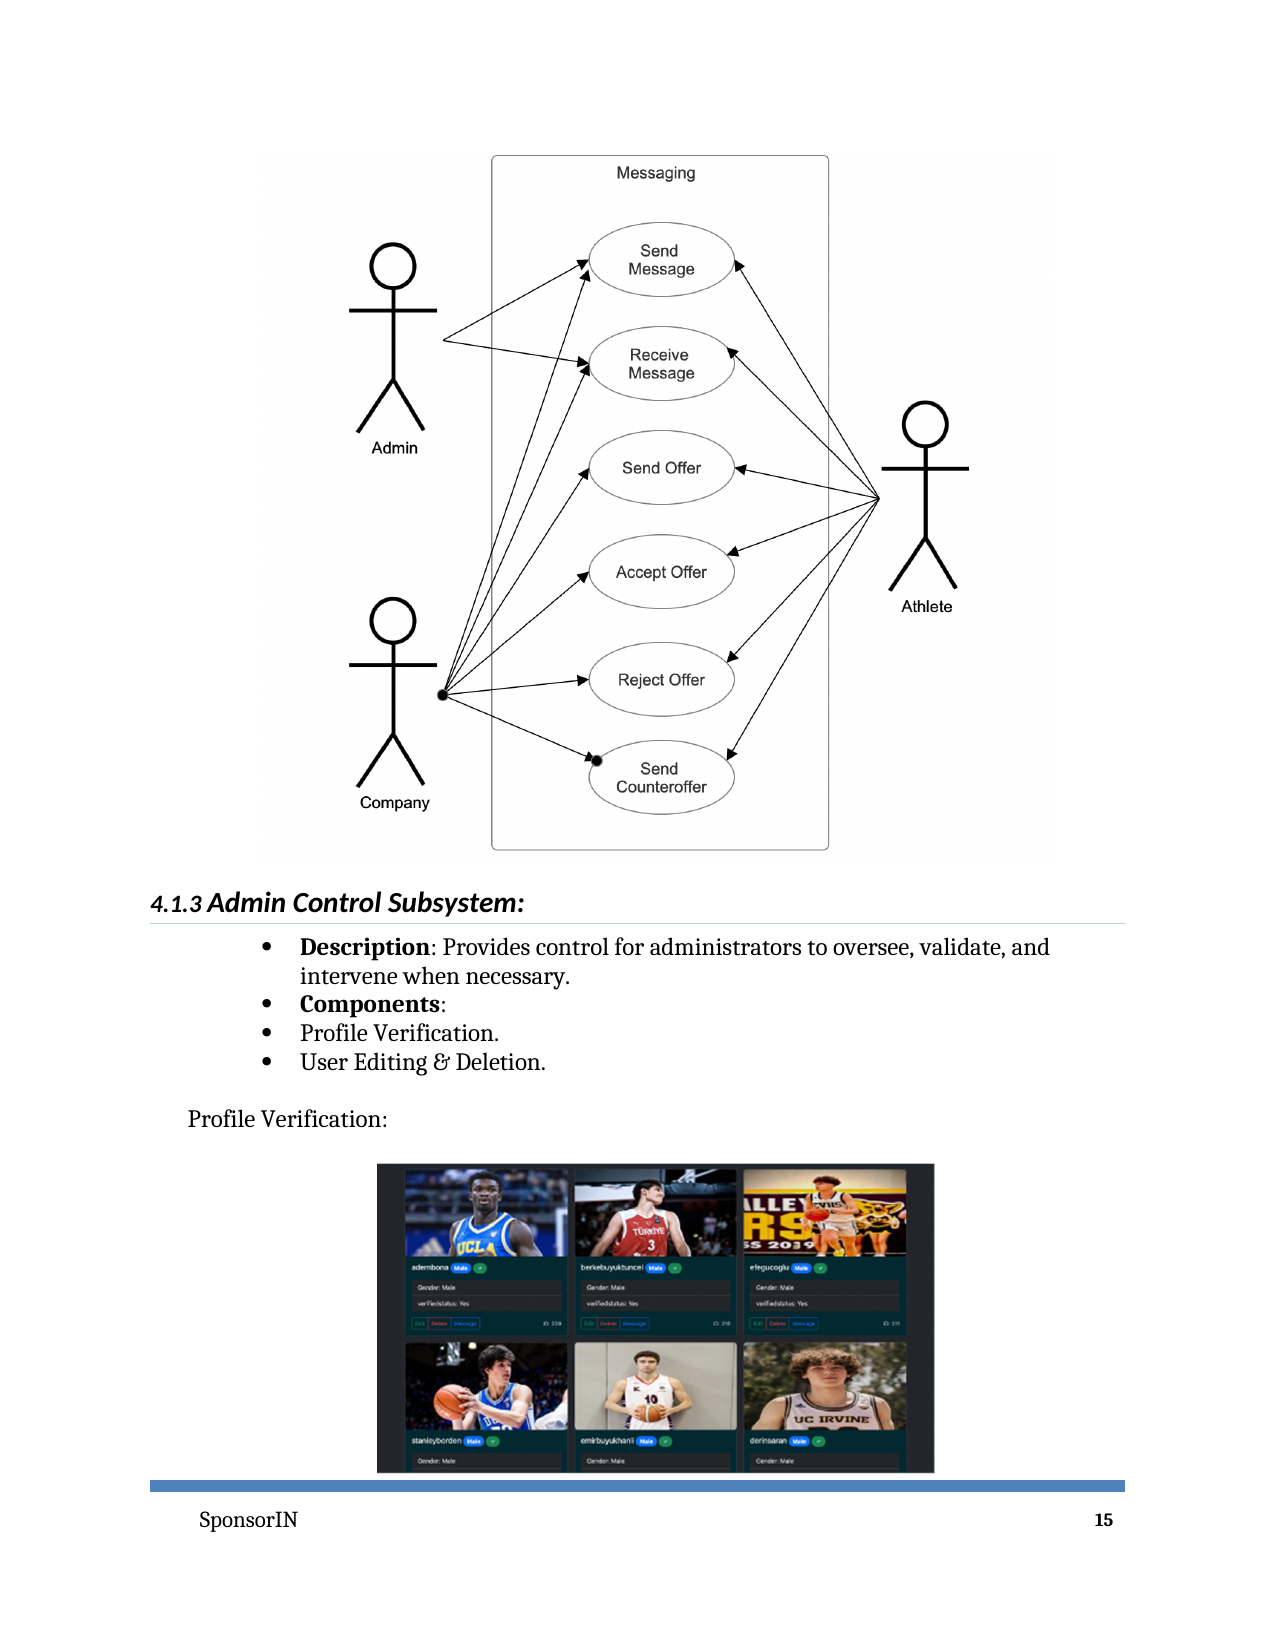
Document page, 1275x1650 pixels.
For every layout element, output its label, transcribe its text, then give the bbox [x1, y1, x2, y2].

picture [376, 1162, 936, 1474]
picture [258, 150, 1054, 863]
list Profile Verification. [262, 1019, 1125, 1048]
list Components: [262, 990, 1125, 1019]
text Profile Verification: [150, 1105, 1125, 1134]
list Description: Provides control for administrators to oversee, validate, and intervene when necessary. [262, 933, 1125, 990]
list User Editing & Deletion. [262, 1048, 1125, 1077]
subtitle 4.1.3 Admin Control Subsystem: [150, 884, 1125, 923]
